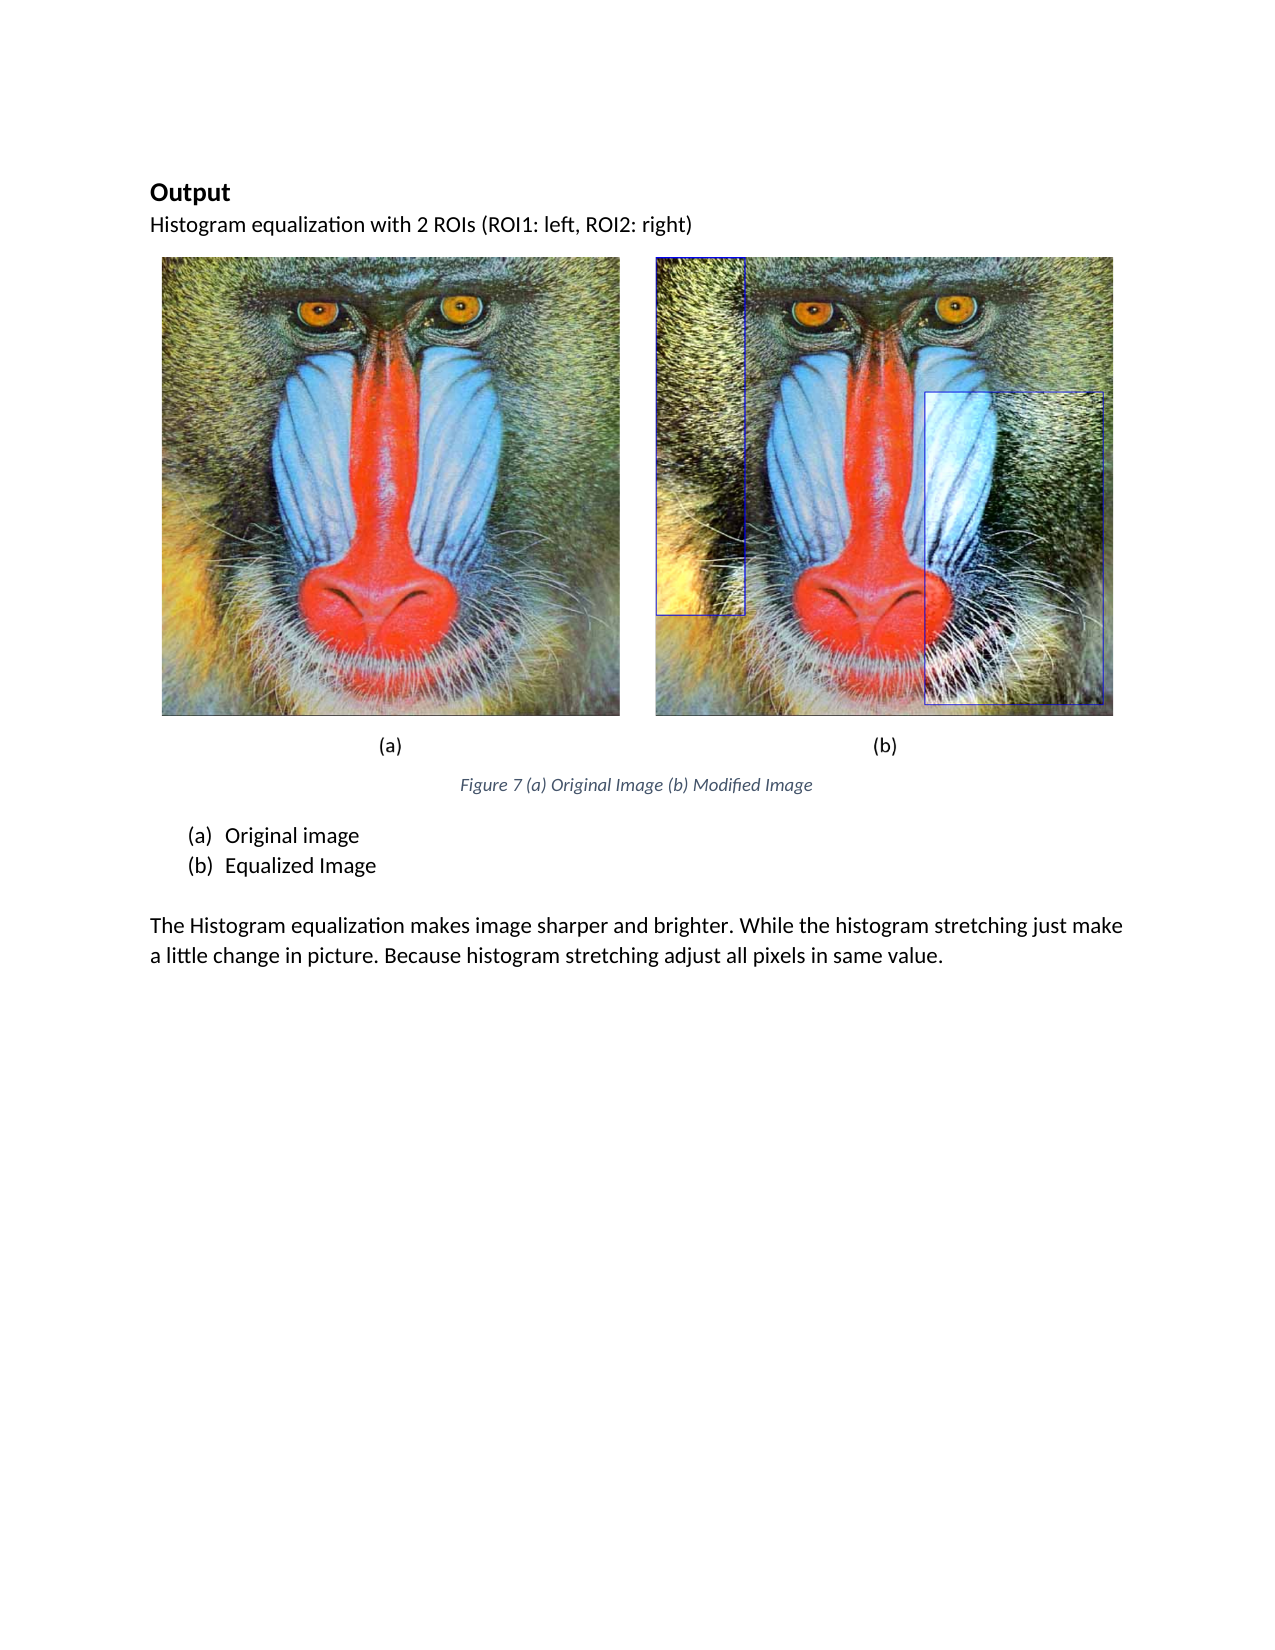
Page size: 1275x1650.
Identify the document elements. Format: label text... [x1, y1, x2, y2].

list Equalized Image [187, 851, 1125, 879]
list Original image [187, 821, 1125, 849]
picture [161, 257, 1114, 771]
text The Histogram equalization makes image sharper and brighter. While the histogram stretching just make a little change in picture. Because histogram stretching adjust all pixels in same value. [150, 911, 1125, 969]
subtitle Output [150, 175, 1125, 208]
text Histogram equalization with 2 ROIs (ROI1: left, ROI2: right) [150, 211, 1125, 239]
